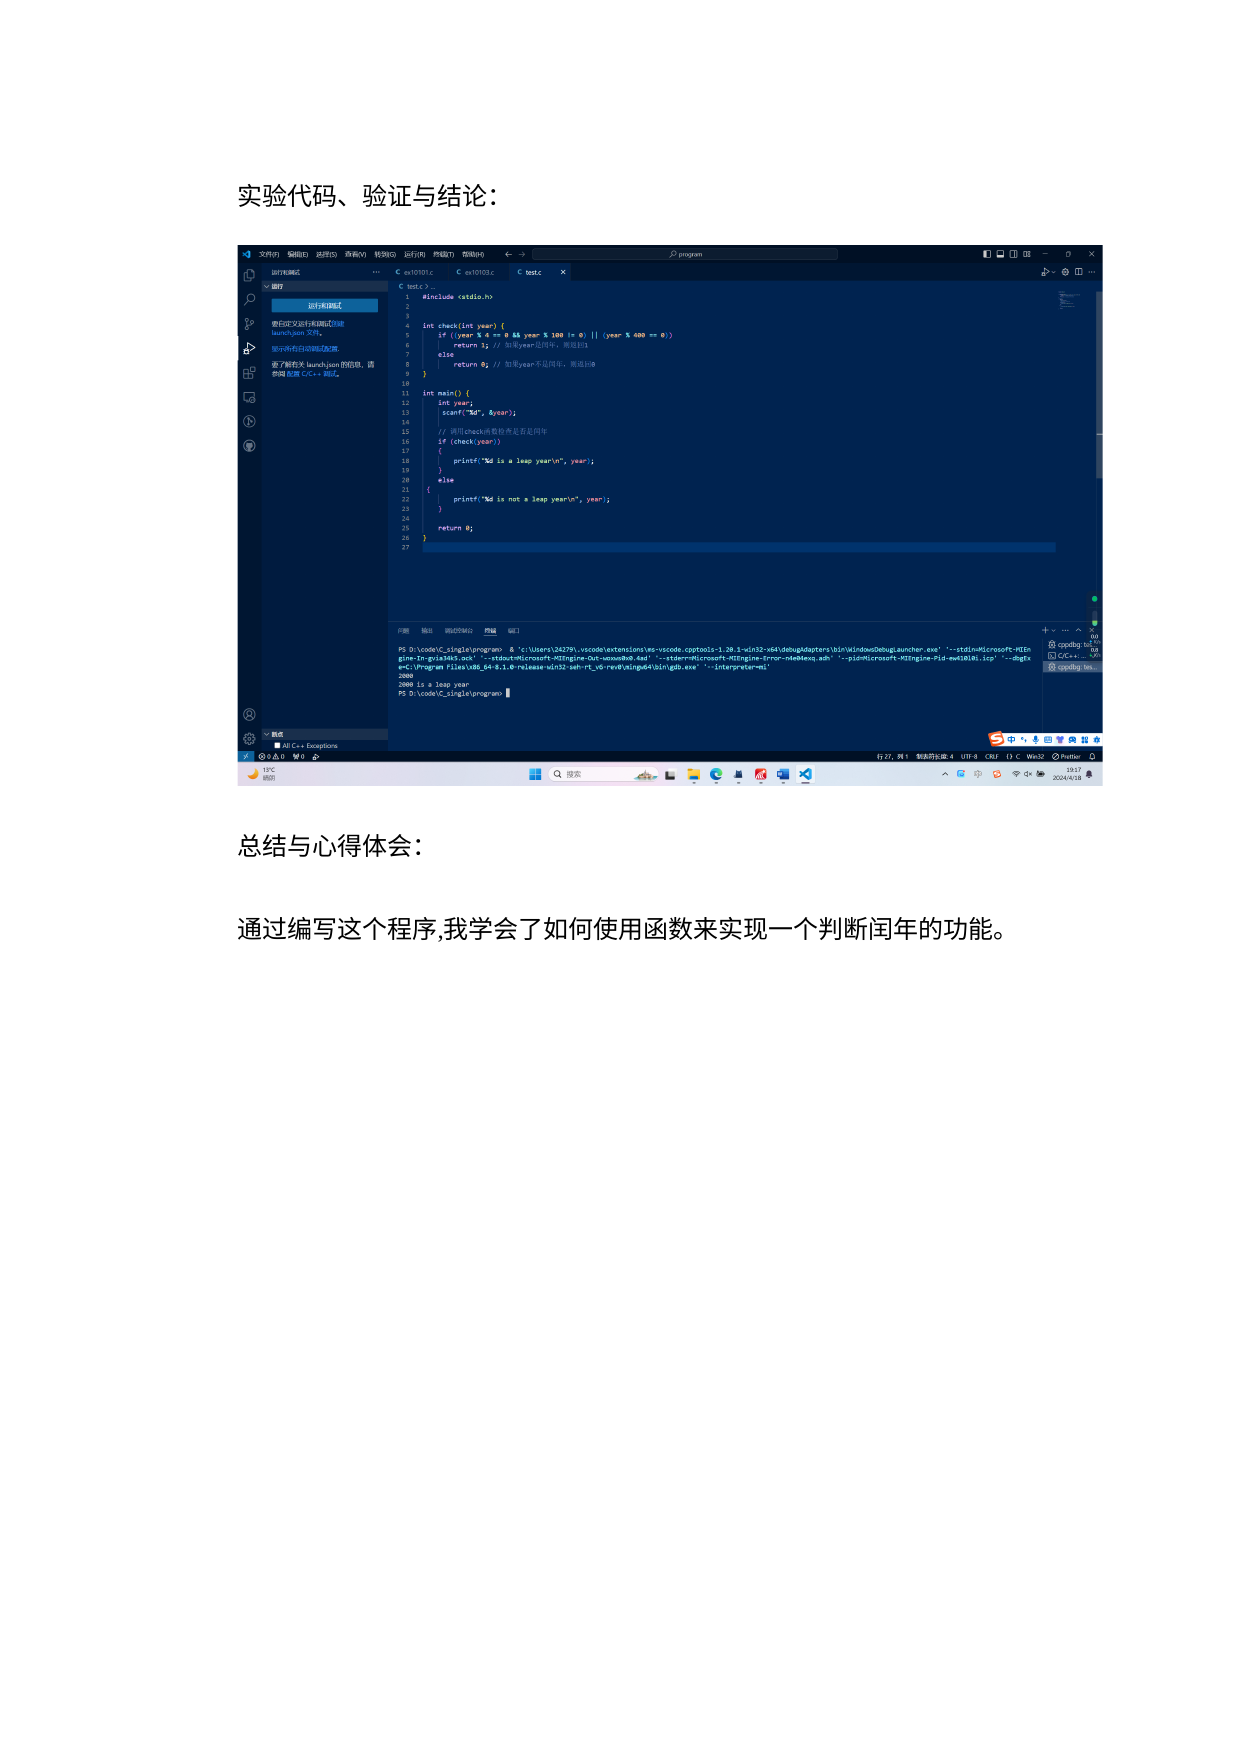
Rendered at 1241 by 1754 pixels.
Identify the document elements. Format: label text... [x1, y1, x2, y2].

text 实验代码、验证与结论： [187, 162, 1053, 227]
picture [237, 245, 1103, 786]
text 通过编写这个程序,我学会了如何使用函数来实现一个判断闰年的功能。 [187, 895, 1053, 960]
text 总结与心得体会： [187, 812, 1053, 877]
